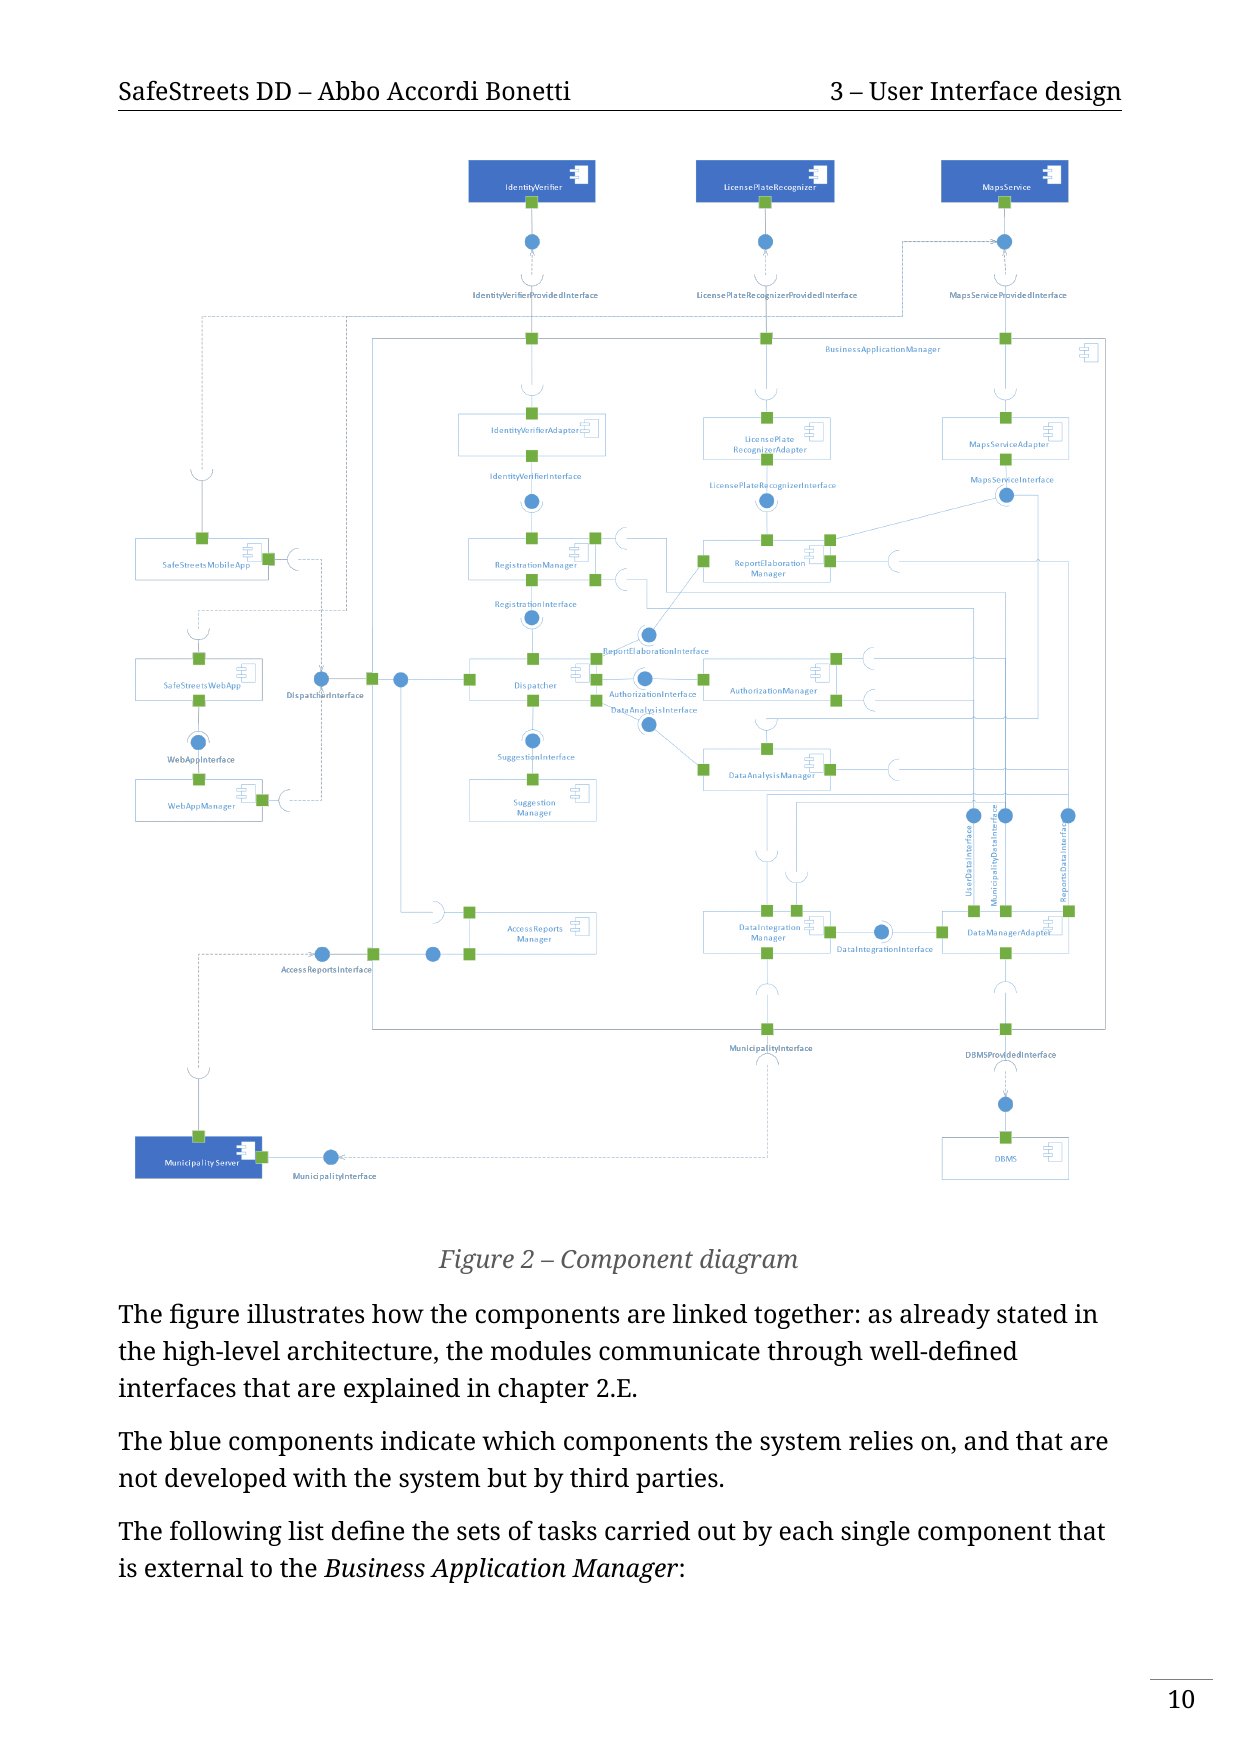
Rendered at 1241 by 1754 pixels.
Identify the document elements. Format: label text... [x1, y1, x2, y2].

text Figure 2 – Component diagram [118, 1242, 1122, 1276]
text The following list define the sets of tasks carried out by each single component that is external to the Business Application Manager: [118, 1514, 1122, 1585]
text The figure illustrates how the components are linked together: as already stated in the high-level architecture, the modules communicate through well-defined interfaces that are explained in chapter 2.E. [118, 1297, 1122, 1404]
picture [122, 147, 1118, 1223]
text The blue components indicate which components the system relies on, and that are not developed with the system but by third parties. [118, 1424, 1122, 1495]
